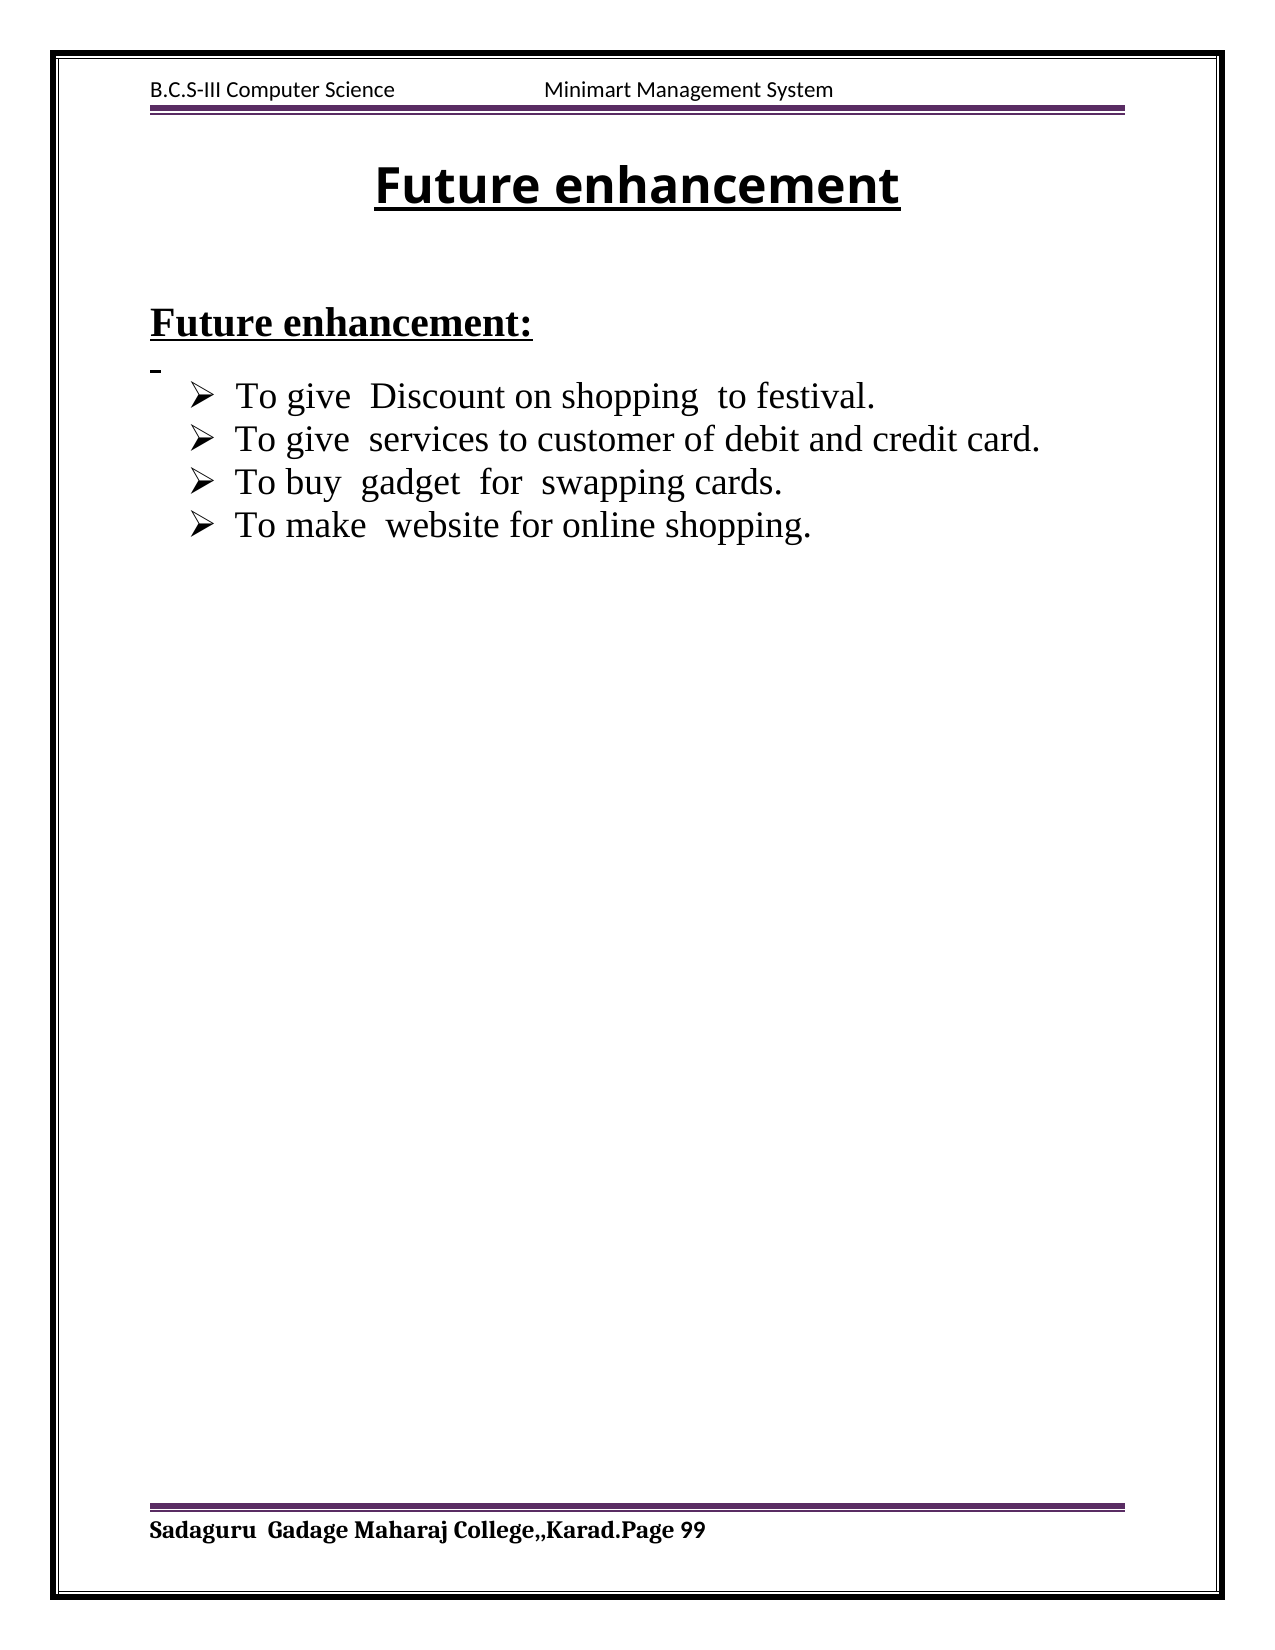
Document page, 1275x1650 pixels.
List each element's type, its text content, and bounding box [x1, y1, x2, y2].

list To make website for online shopping. [187, 503, 1125, 546]
text Future enhancement: [150, 298, 1125, 346]
list To buy gadget for swapping cards. [187, 460, 1125, 503]
list To give services to customer of debit and credit card. [187, 417, 1125, 460]
list To give Discount on shopping to festival. [187, 373, 1125, 417]
text Future enhancement [150, 150, 1125, 218]
